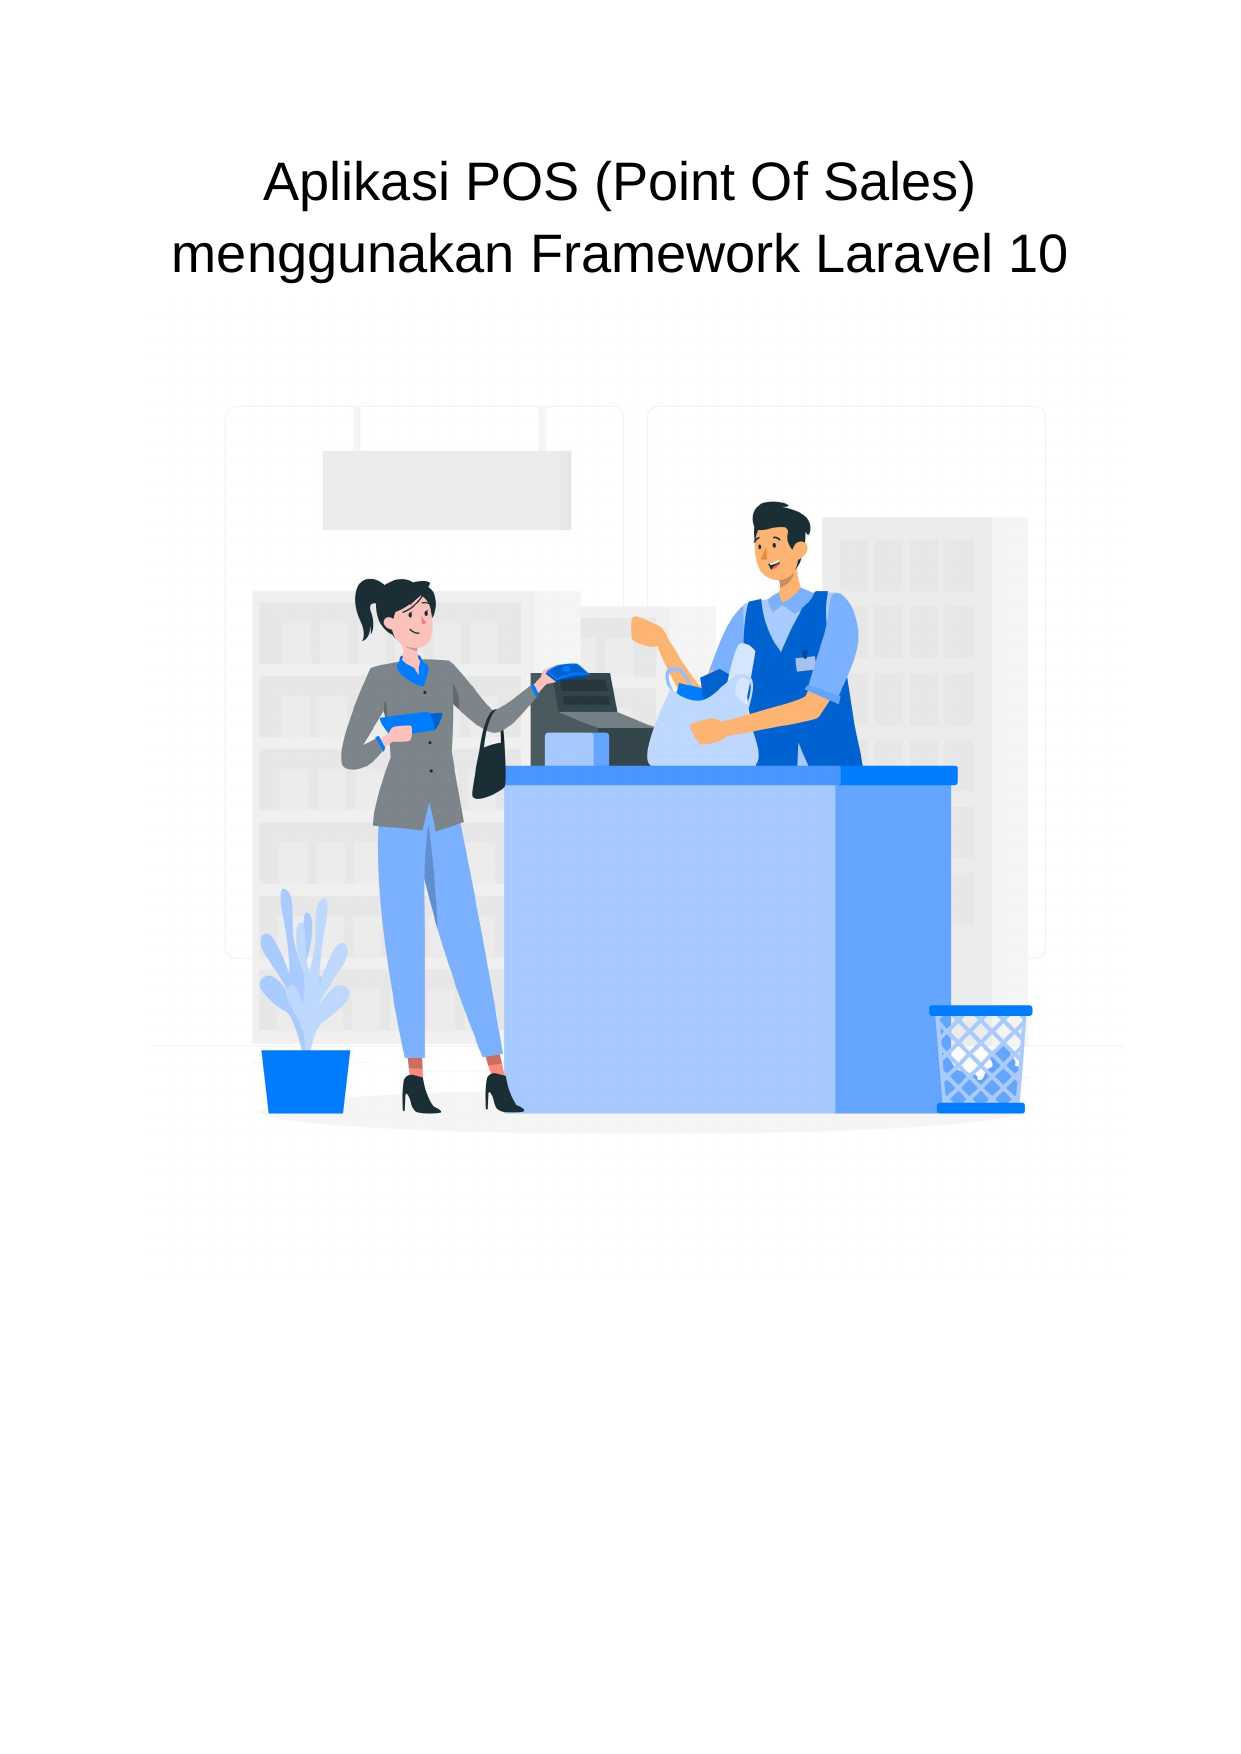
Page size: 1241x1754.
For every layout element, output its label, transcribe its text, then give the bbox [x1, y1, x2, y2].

title Aplikasi POS (Point Of Sales) menggunakan Framework Laravel 10 [150, 150, 1090, 284]
picture [150, 299, 1125, 1275]
